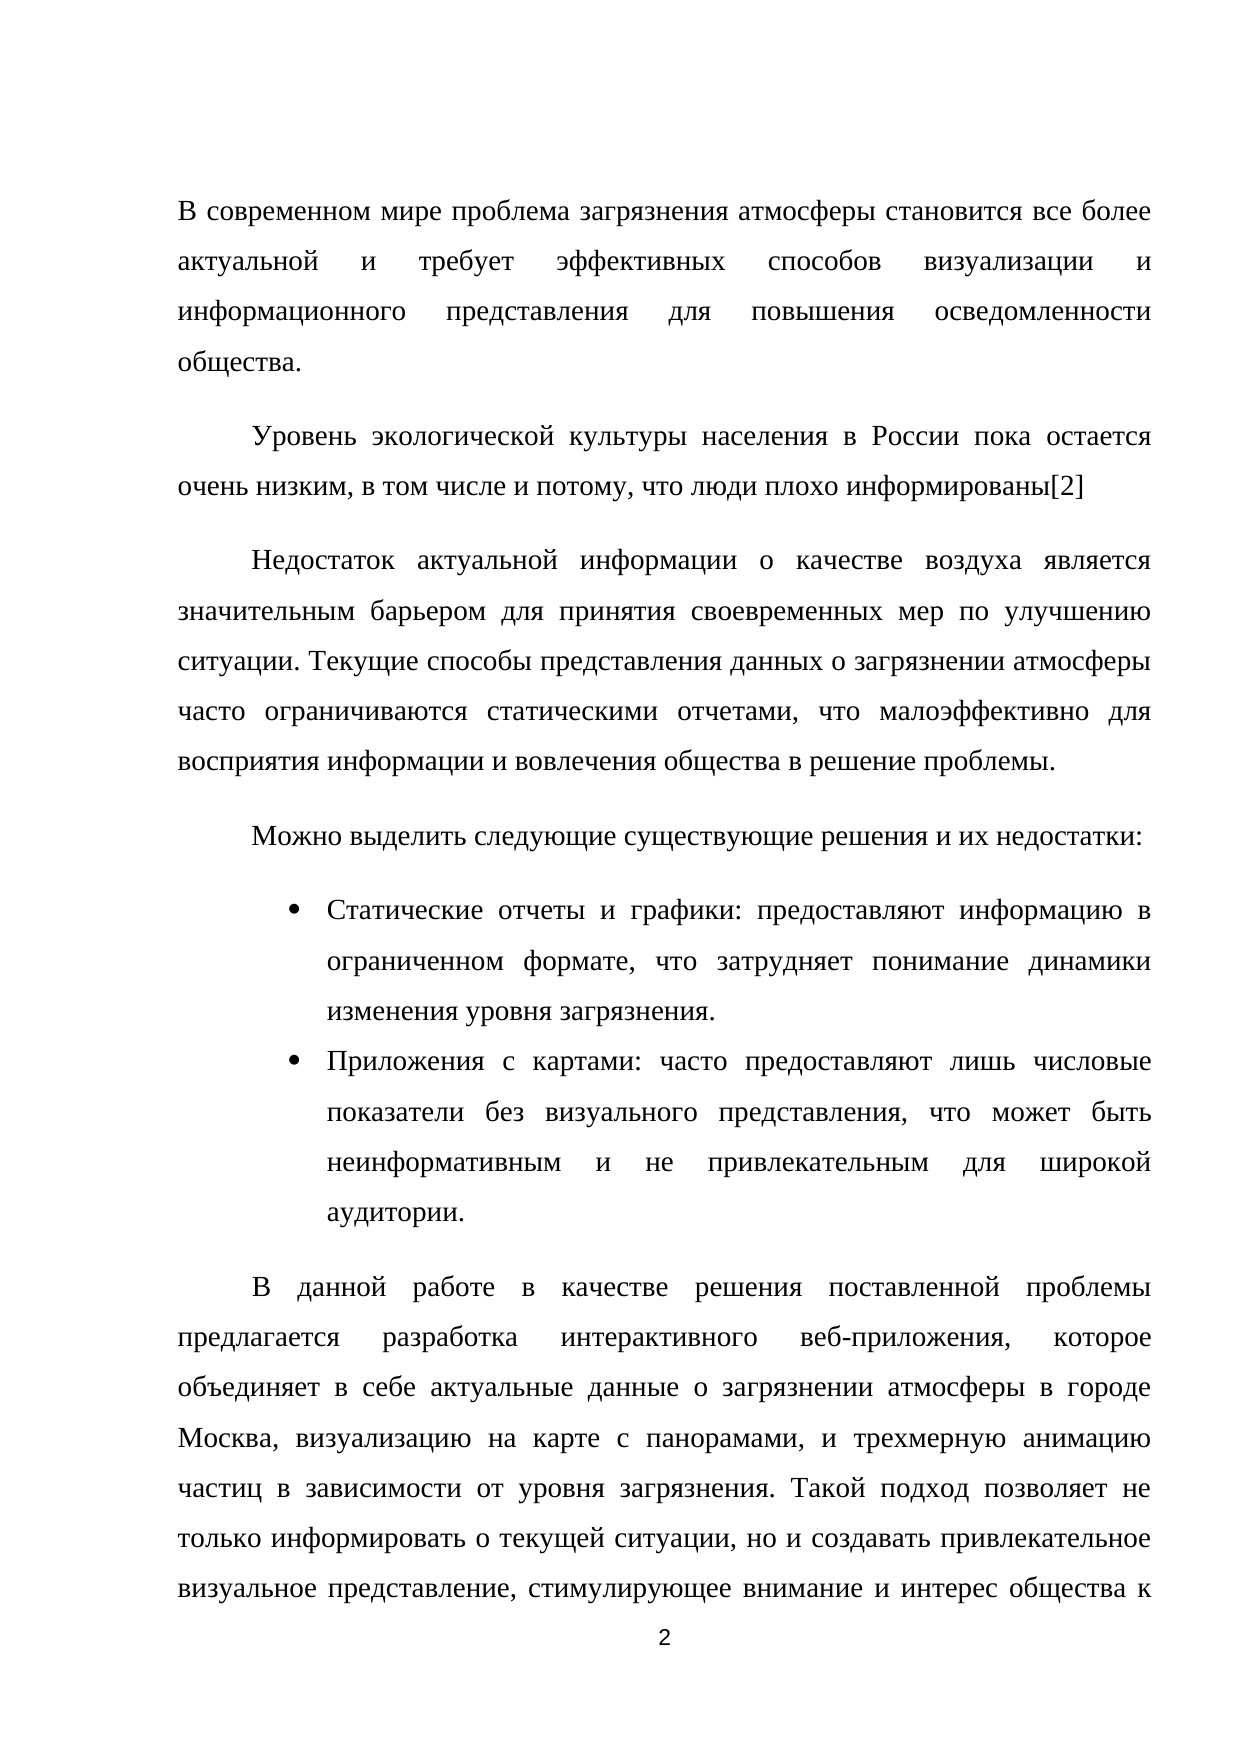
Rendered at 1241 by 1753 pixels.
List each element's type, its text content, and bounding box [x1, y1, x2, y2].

text Недостаток актуальной информации о качестве воздуха является значительным барьером для принятия своевременных мер по улучшению ситуации. Текущие способы представления данных о загрязнении атмосферы часто ограничиваются статическими отчетами, что малоэффективно для восприятия информации и вовлечения общества в решение проблемы. [177, 542, 1152, 777]
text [177, 1269, 1152, 1604]
list Приложения с картами: часто предоставляют лишь числовые показатели без визуального представления, что может быть неинформативным и не привлекательным для широкой аудитории. [289, 1043, 1152, 1228]
text Можно выделить следующие существующие решения и их недостатки: [177, 818, 1152, 851]
text В современном мире проблема загрязнения атмосферы становится все более актуальной и требует эффективных способов визуализации и информационного представления для повышения осведомленности общества. [177, 193, 1152, 377]
text Уровень экологической культуры населения в России пока остается очень низким, в том числе и потому, что люди плохо информированы[2] [177, 418, 1152, 502]
list Статические отчеты и графики: предоставляют информацию в ограниченном формате, что затрудняет понимание динамики изменения уровня загрязнения. [289, 892, 1152, 1026]
